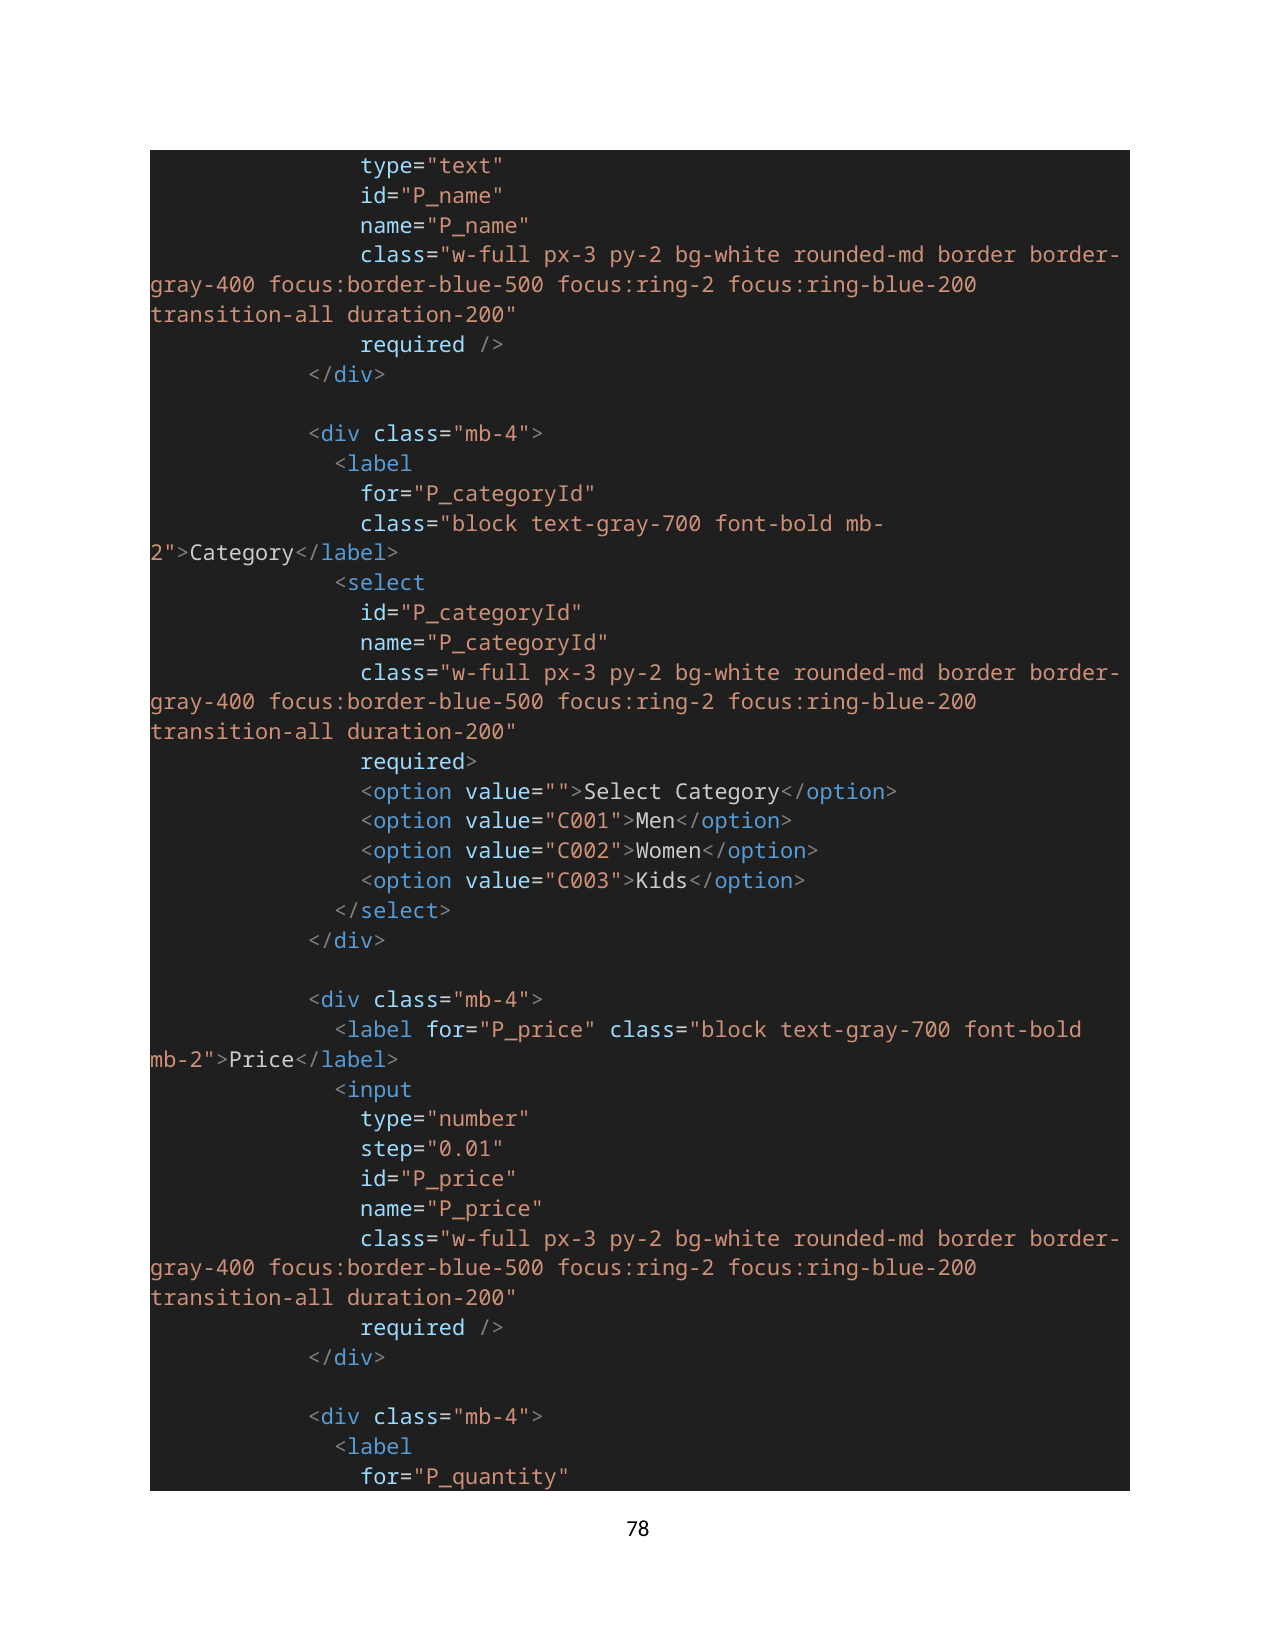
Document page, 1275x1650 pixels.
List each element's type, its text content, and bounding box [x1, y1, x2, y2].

text <option value="">Select Category</option> [150, 776, 1130, 805]
text id="P_categoryId" [150, 597, 1130, 627]
text <select [150, 567, 1130, 597]
text <div class="mb-4"> [150, 1401, 1130, 1431]
text for="P_categoryId" [150, 478, 1130, 507]
text <label [150, 1431, 1130, 1461]
text </div> [150, 1342, 1130, 1371]
text type="number" [150, 1103, 1130, 1133]
text </div> [150, 924, 1130, 954]
text id="P_price" [150, 1163, 1130, 1193]
text type="text" [150, 150, 1130, 180]
text required /> [150, 1312, 1130, 1342]
text <input [150, 1073, 1130, 1103]
text step="0.01" [150, 1133, 1130, 1163]
text for="P_quantity" [150, 1461, 1130, 1491]
text <div class="mb-4"> [150, 984, 1130, 1014]
text name="P_name" [150, 209, 1130, 239]
text </select> [150, 895, 1130, 924]
text <div class="mb-4"> [150, 418, 1130, 448]
text name="P_categoryId" [150, 627, 1130, 656]
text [150, 1222, 1130, 1312]
text required> [150, 746, 1130, 776]
text class="block text-gray-700 font-bold mb-2">Category</label> [150, 507, 1130, 567]
text id="P_name" [150, 180, 1130, 209]
text <option value="C003">Kids</option> [150, 865, 1130, 895]
text <option value="C002">Women</option> [150, 835, 1130, 865]
text name="P_price" [150, 1193, 1130, 1222]
text <option value="C001">Men</option> [150, 805, 1130, 835]
text required /> [150, 329, 1130, 358]
text <label [150, 448, 1130, 478]
text <label for="P_price" class="block text-gray-700 font-bold mb-2">Price</label> [150, 1014, 1130, 1073]
text </div> [150, 358, 1130, 388]
